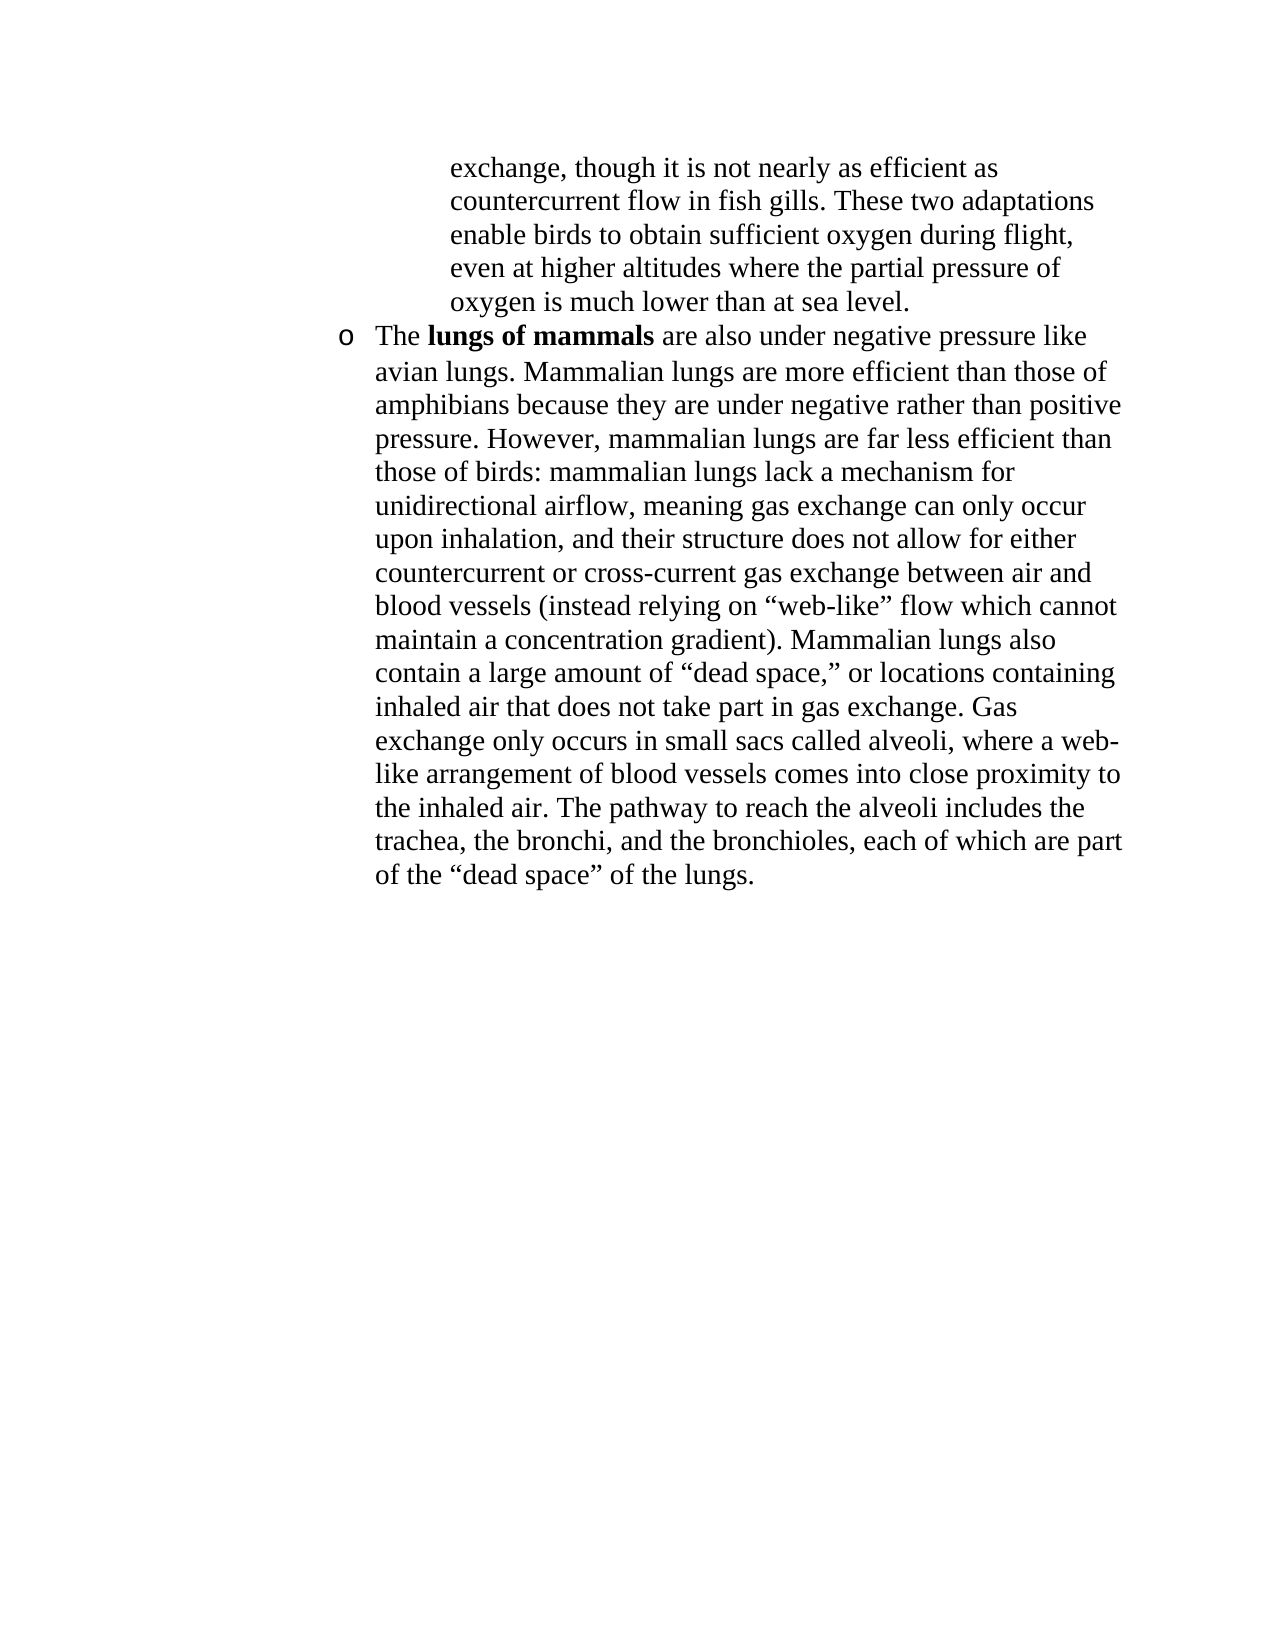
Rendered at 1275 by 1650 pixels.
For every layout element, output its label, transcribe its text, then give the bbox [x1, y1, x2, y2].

list The lungs of mammals are also under negative pressure like avian lungs. Mammalian lungs are more efficient than those of amphibians because they are under negative rather than positive pressure. However, mammalian lungs are far less efficient than those of birds: mammalian lungs lack a mechanism for unidirectional airflow, meaning gas exchange can only occur upon inhalation, and their structure does not allow for either countercurrent or cross-current gas exchange between air and blood vessels (instead relying on “web-like” flow which cannot maintain a concentration gradient). Mammalian lungs also contain a large amount of “dead space,” or locations containing inhaled air that does not take part in gas exchange. Gas exchange only occurs in small sacs called alveoli, where a web-like arrangement of blood vessels comes into close proximity to the inhaled air. The pathway to reach the alveoli includes the trachea, the bronchi, and the bronchioles, each of which are part of the “dead space” of the lungs. [337, 318, 1125, 890]
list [412, 150, 1125, 318]
